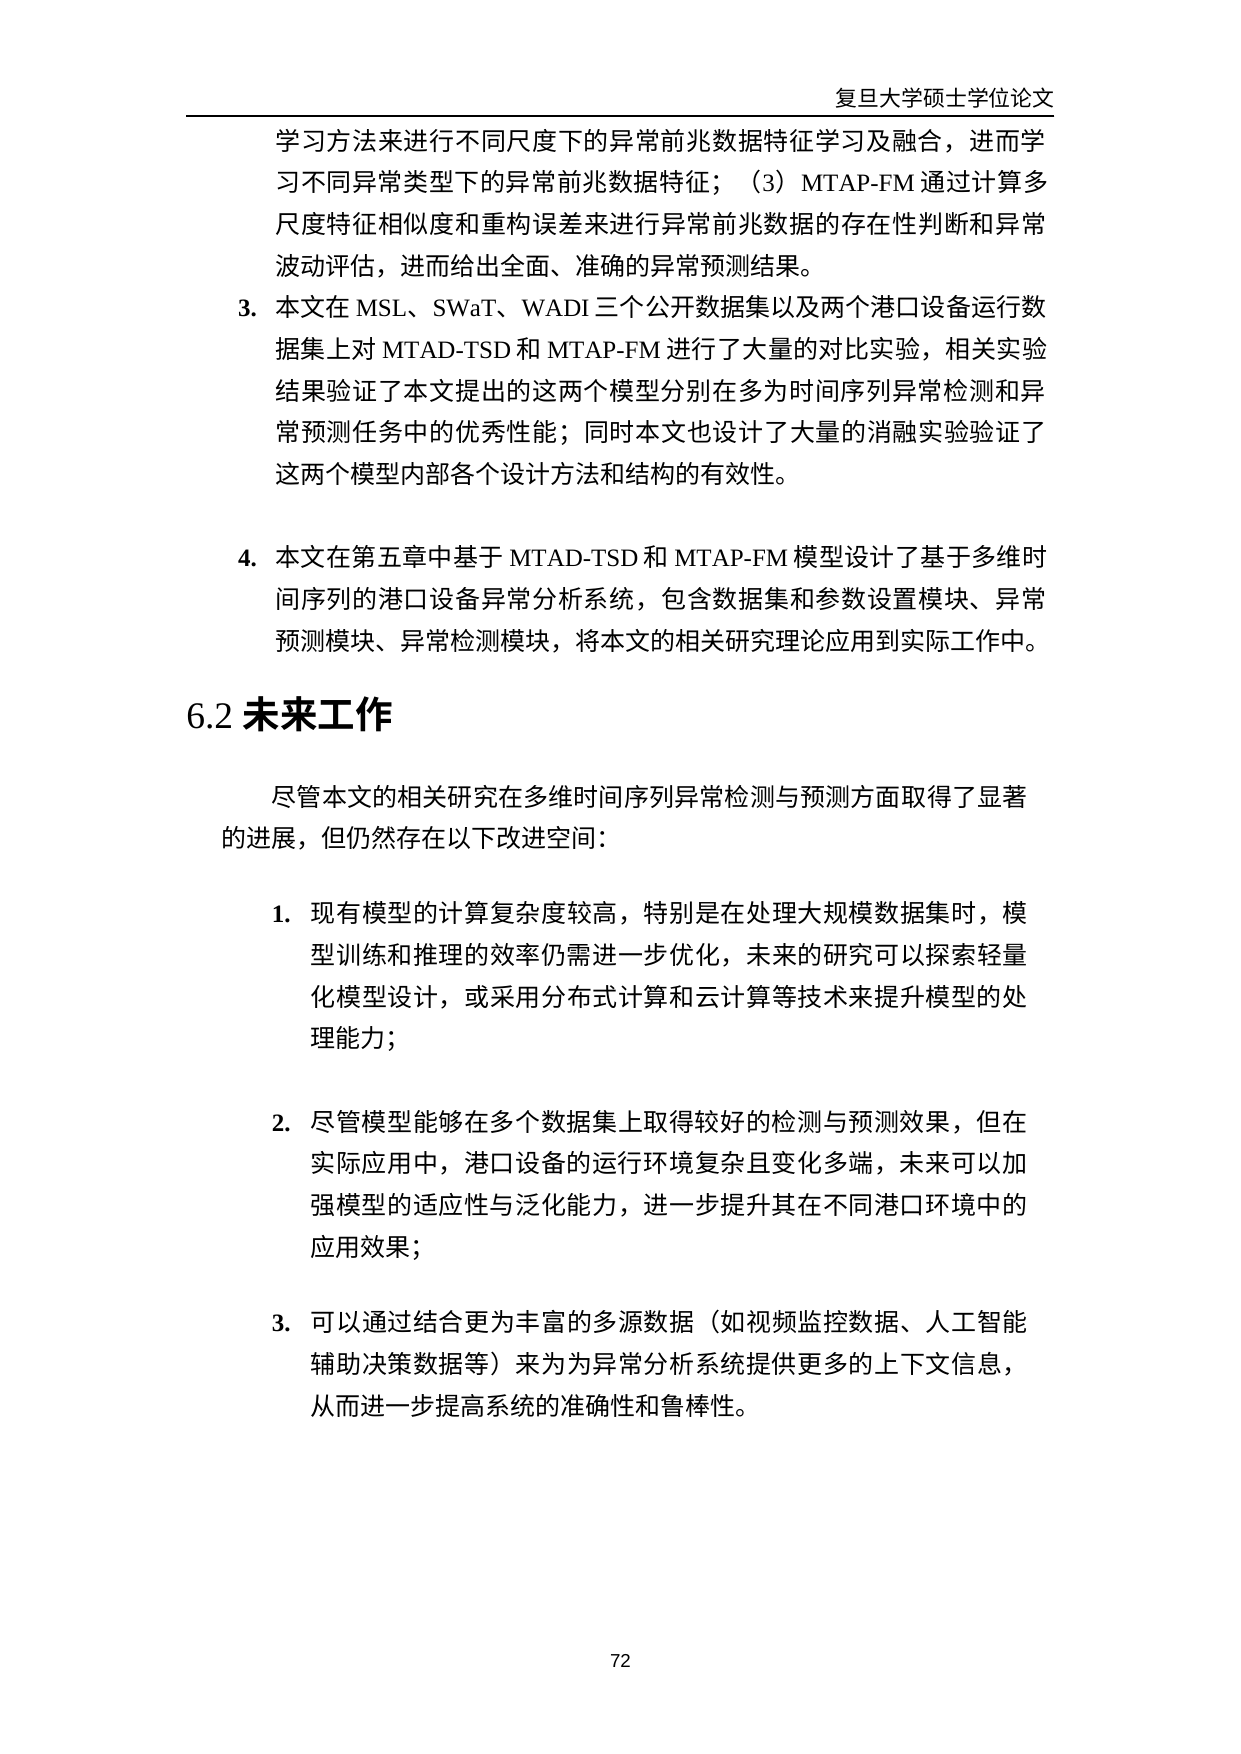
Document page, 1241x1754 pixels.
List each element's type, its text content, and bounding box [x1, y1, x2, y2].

list 本文在第五章中基于MTAD-TSD和MTAP-FM模型设计了基于多维时间序列的港口设备异常分析系统，包含数据集和参数设置模块、异常预测模块、异常检测模块，将本文的相关研究理论应用到实际工作中。 [238, 533, 1048, 658]
subtitle 未来工作 [186, 685, 1054, 740]
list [238, 117, 1048, 283]
text 尽管本文的相关研究在多维时间序列异常检测与预测方面取得了显著的进展，但仍然存在以下改进空间： [221, 773, 1028, 856]
list 本文在MSL、SWaT、WADI三个公开数据集以及两个港口设备运行数据集上对MTAD-TSD和MTAP-FM进行了大量的对比实验，相关实验结果验证了本文提出的这两个模型分别在多为时间序列异常检测和异常预测任务中的优秀性能；同时本文也设计了大量的消融实验验证了这两个模型内部各个设计方法和结构的有效性。 [238, 283, 1048, 492]
list 可以通过结合更为丰富的多源数据（如视频监控数据、人工智能辅助决策数据等）来为为异常分析系统提供更多的上下文信息，从而进一步提高系统的准确性和鲁棒性。 [272, 1298, 1028, 1423]
list 尽管模型能够在多个数据集上取得较好的检测与预测效果，但在实际应用中，港口设备的运行环境复杂且变化多端，未来可以加强模型的适应性与泛化能力，进一步提升其在不同港口环境中的应用效果； [272, 1098, 1028, 1264]
list 现有模型的计算复杂度较高，特别是在处理大规模数据集时，模型训练和推理的效率仍需进一步优化，未来的研究可以探索轻量化模型设计，或采用分布式计算和云计算等技术来提升模型的处理能力； [272, 889, 1028, 1056]
